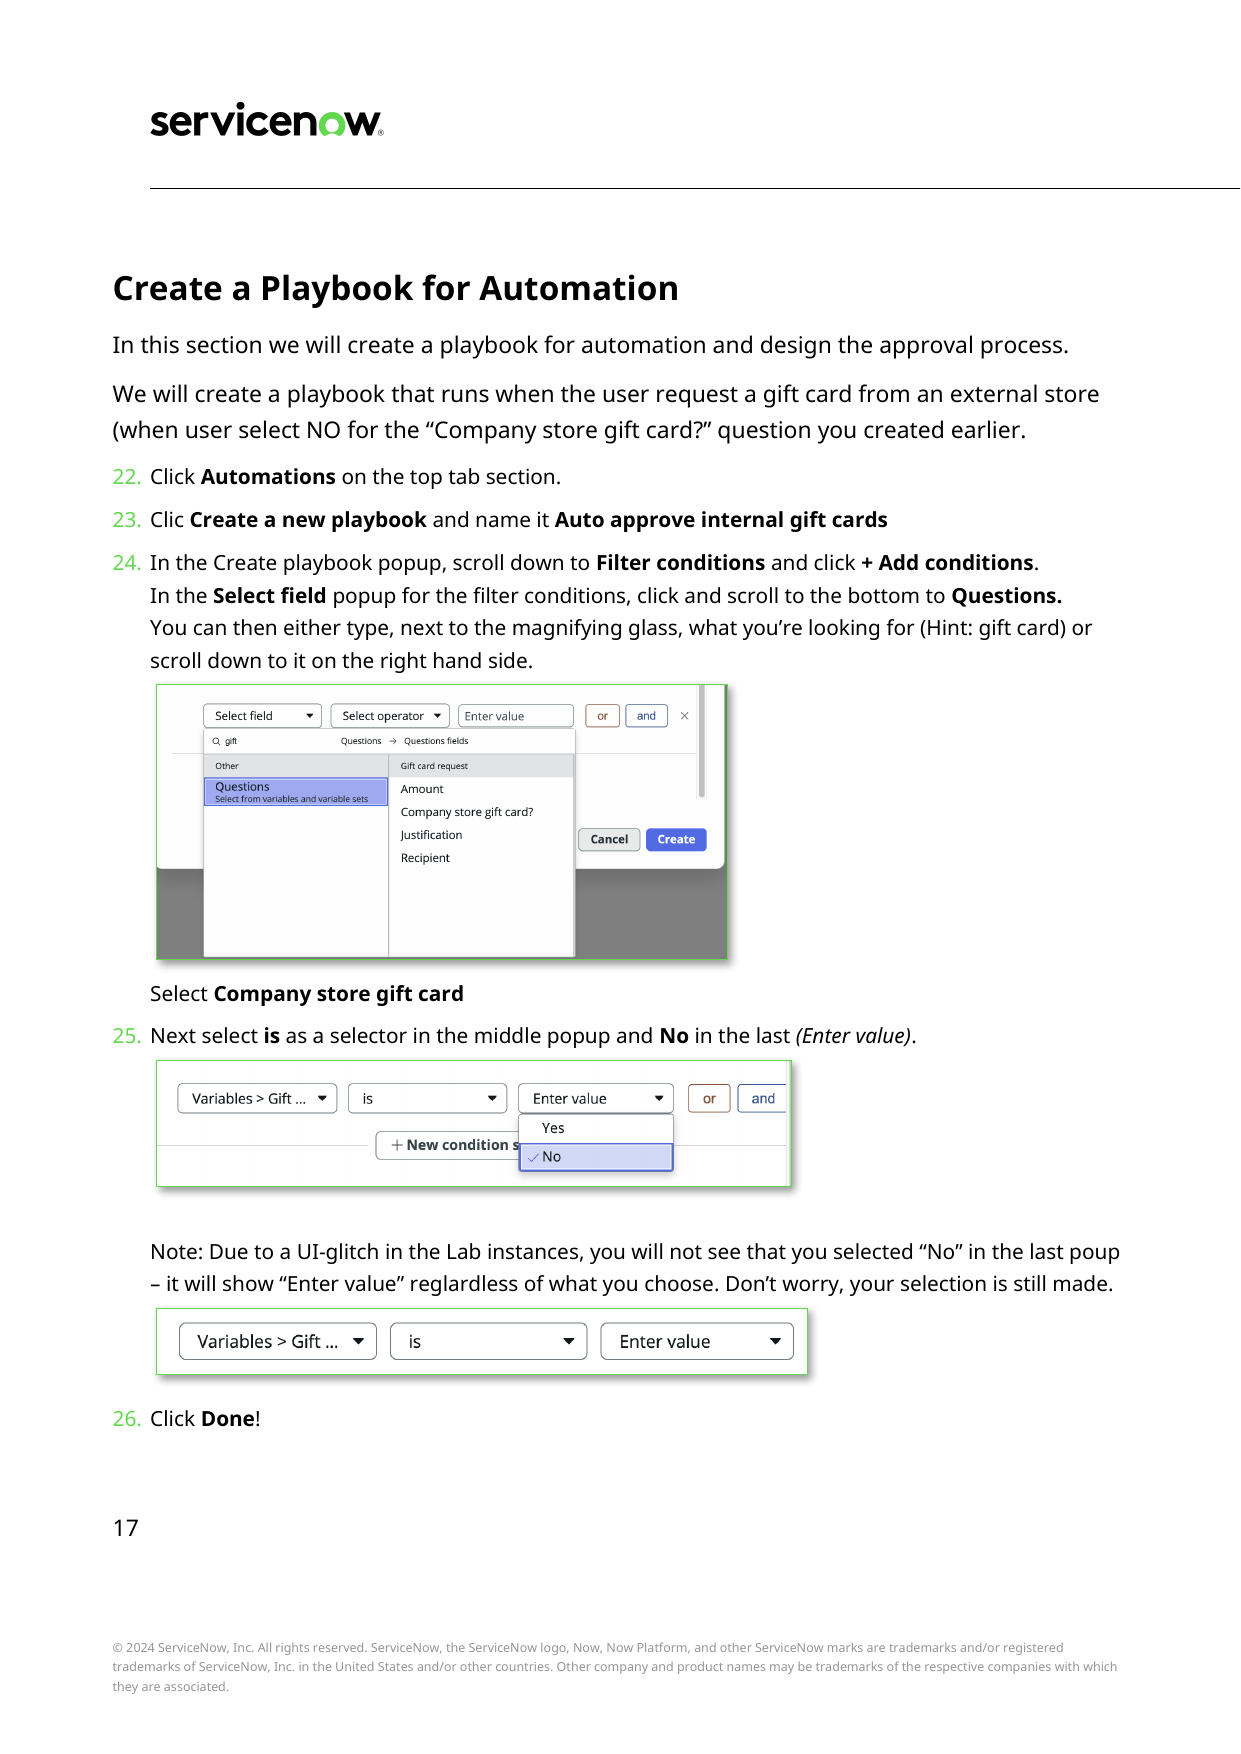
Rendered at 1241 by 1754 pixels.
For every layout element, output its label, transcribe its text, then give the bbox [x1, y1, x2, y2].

text In this section we will create a playbook for automation and design the approval process. [112, 329, 1128, 361]
text Click Automations on the top tab section. [112, 462, 1128, 491]
text Click Done! [112, 1404, 1128, 1433]
picture [157, 685, 727, 959]
picture [112, 40, 1241, 228]
text Clic Create a new playbook and name it Auto approve internal gift cards [112, 505, 1128, 533]
picture [157, 1309, 807, 1374]
title Create a Playbook for Automation [112, 264, 1128, 310]
picture [157, 1061, 791, 1186]
text We will create a playbook that runs when the user request a gift card from an external store (when user select NO for the “Company store gift card?” question you created earlier. [112, 378, 1128, 445]
